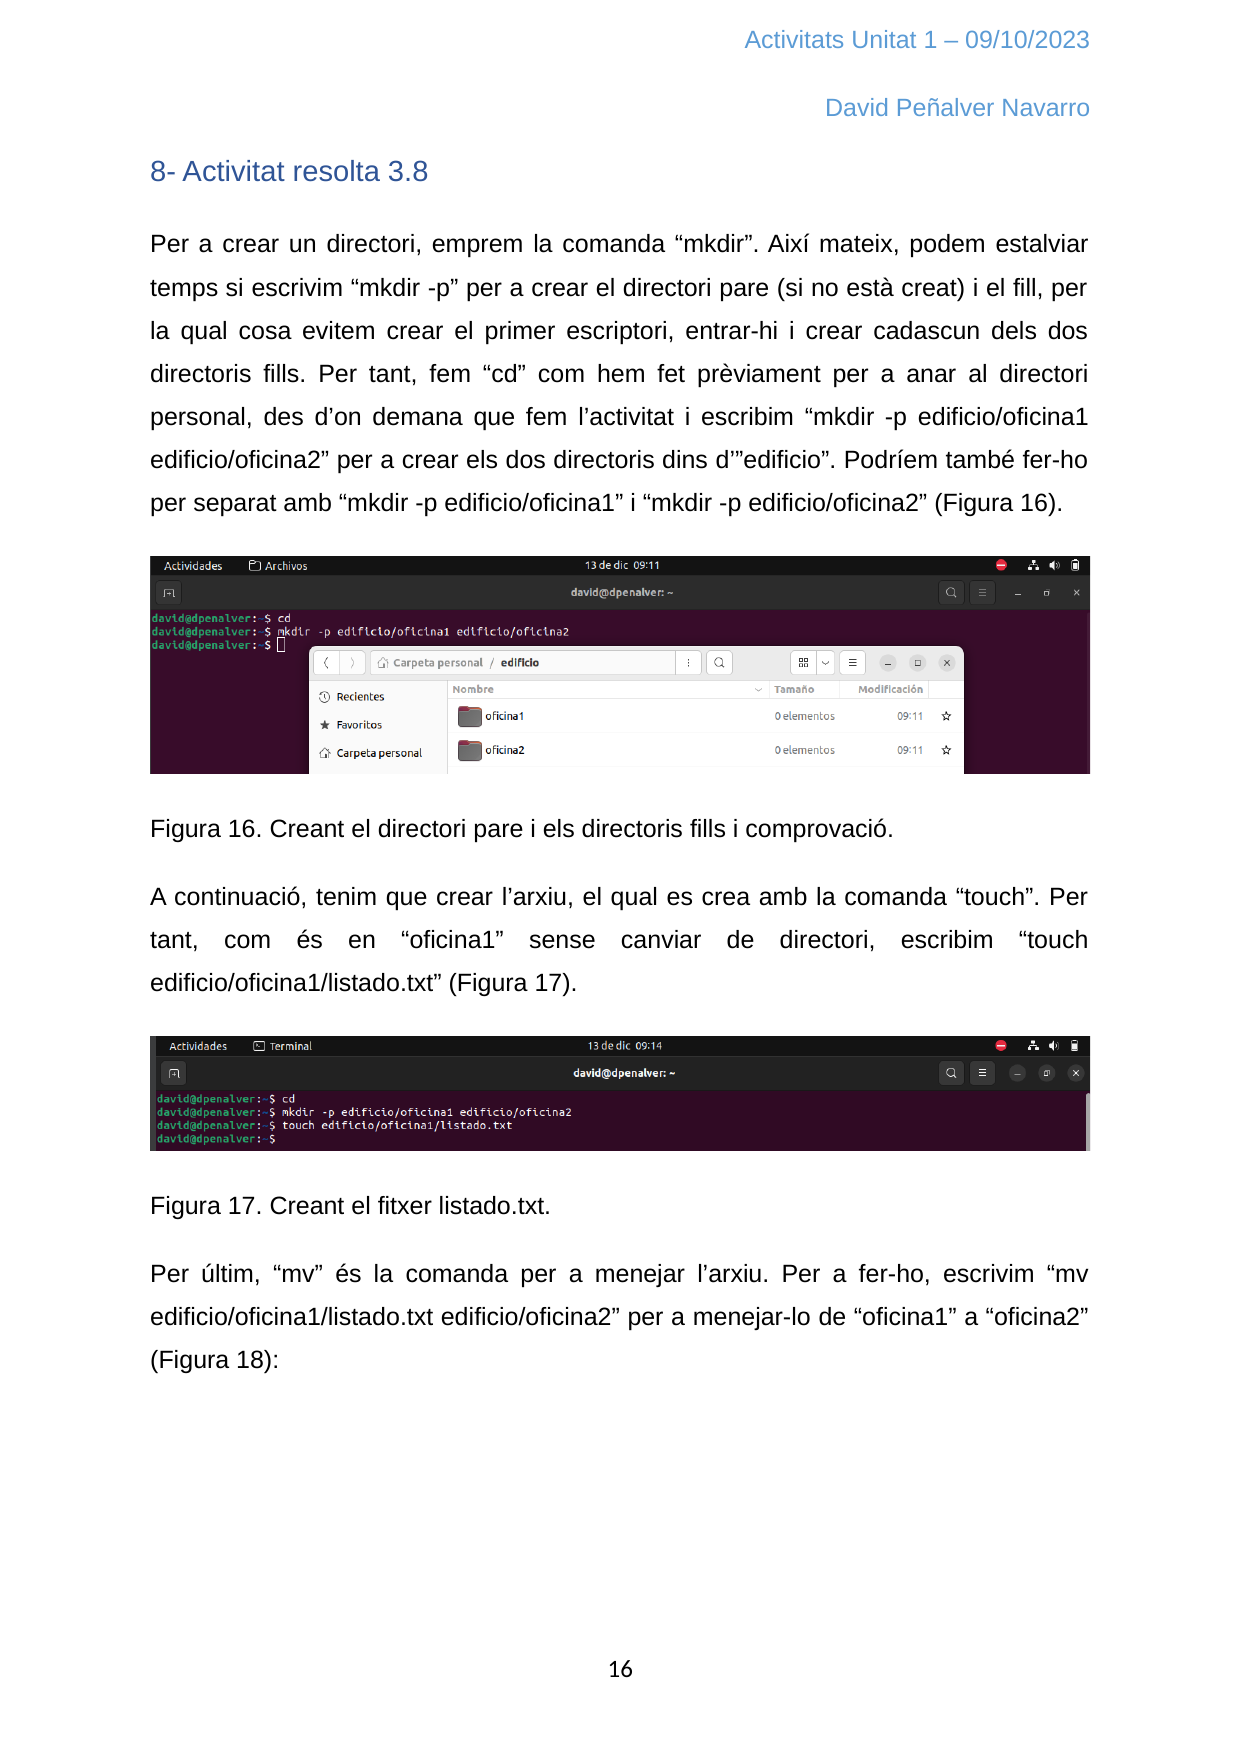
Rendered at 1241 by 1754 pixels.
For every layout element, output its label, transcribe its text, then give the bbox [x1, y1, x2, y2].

text Figura 16. Creant el directori pare i els directoris fills i comprovació. [150, 813, 1090, 842]
picture [150, 1036, 1091, 1151]
text Figura 17. Creant el fitxer listado.txt. [150, 1191, 1090, 1220]
text A continuació, tenim que crear l’arxiu, el qual es crea amb la comanda “touch”. Per tant, com és en “oficina1” sense canviar de directori, escribim “touch edificio/oficina1/listado.txt” (Figura 17). [150, 882, 1090, 997]
picture [150, 556, 1091, 774]
subtitle 8- Activitat resolta 3.8 [150, 154, 1090, 188]
text Per a crear un directori, emprem la comanda “mkdir”. Així mateix, podem estalviar temps si escrivim “mkdir -p” per a crear el directori pare (si no està creat) i el fill, per la qual cosa evitem crear el primer escriptori, entrar-hi i crear cadascun dels dos directoris fills. Per tant, fem “cd” com hem fet prèviament per a anar al directori personal, des d’on demana que fem l’activitat i escribim “mkdir -p edificio/oficina1 edificio/oficina2” per a crear els dos directoris dins d’”edificio”. Podríem també fer-ho per separat amb “mkdir -p edificio/oficina1” i “mkdir -p edificio/oficina2” (Figura 16). [150, 229, 1090, 517]
text Per últim, “mv” és la comanda per a menejar l’arxiu. Per a fer-ho, escrivim “mv edificio/oficina1/listado.txt edificio/oficina2” per a menejar-lo de “oficina1” a “oficina2” (Figura 18): [150, 1259, 1090, 1374]
